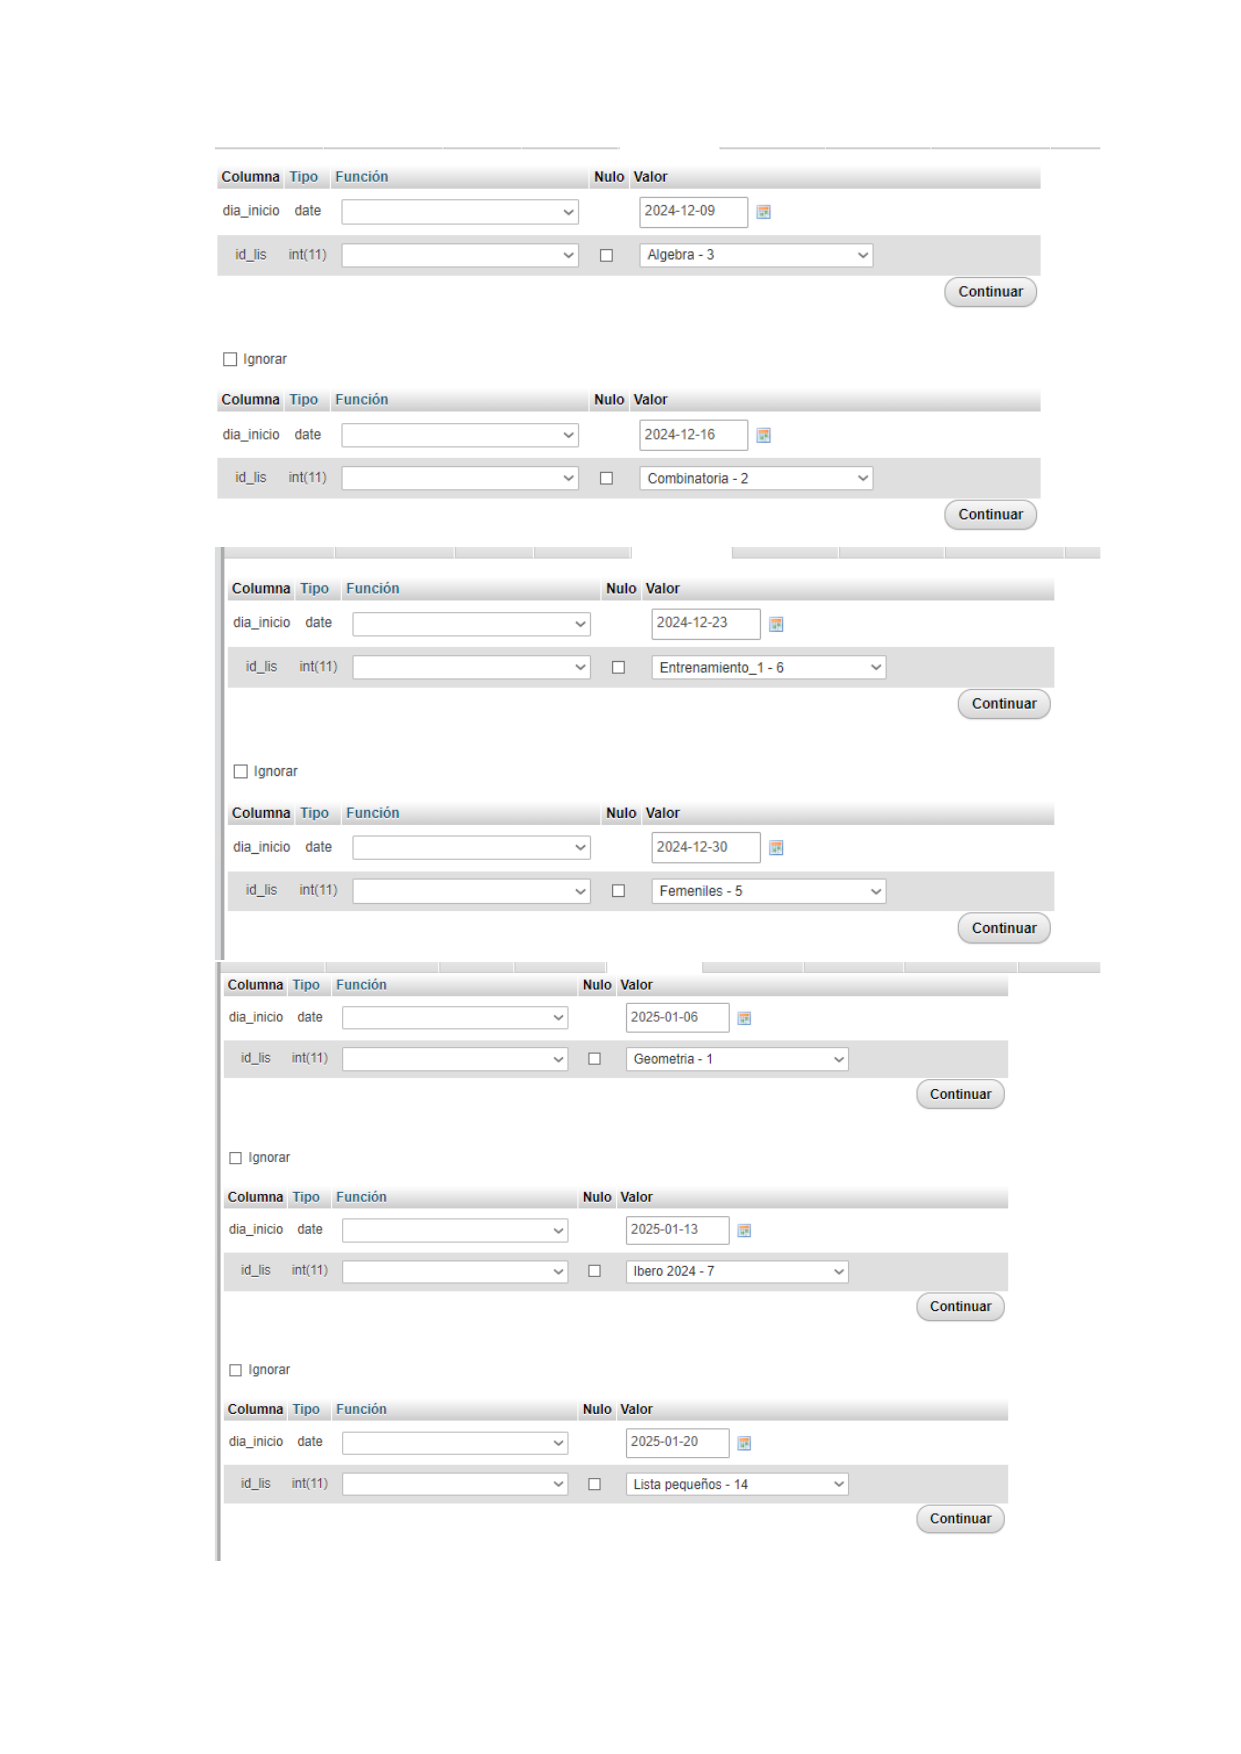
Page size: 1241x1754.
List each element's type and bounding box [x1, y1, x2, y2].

picture [214, 147, 1101, 545]
picture [214, 962, 1101, 1561]
picture [214, 547, 1101, 960]
